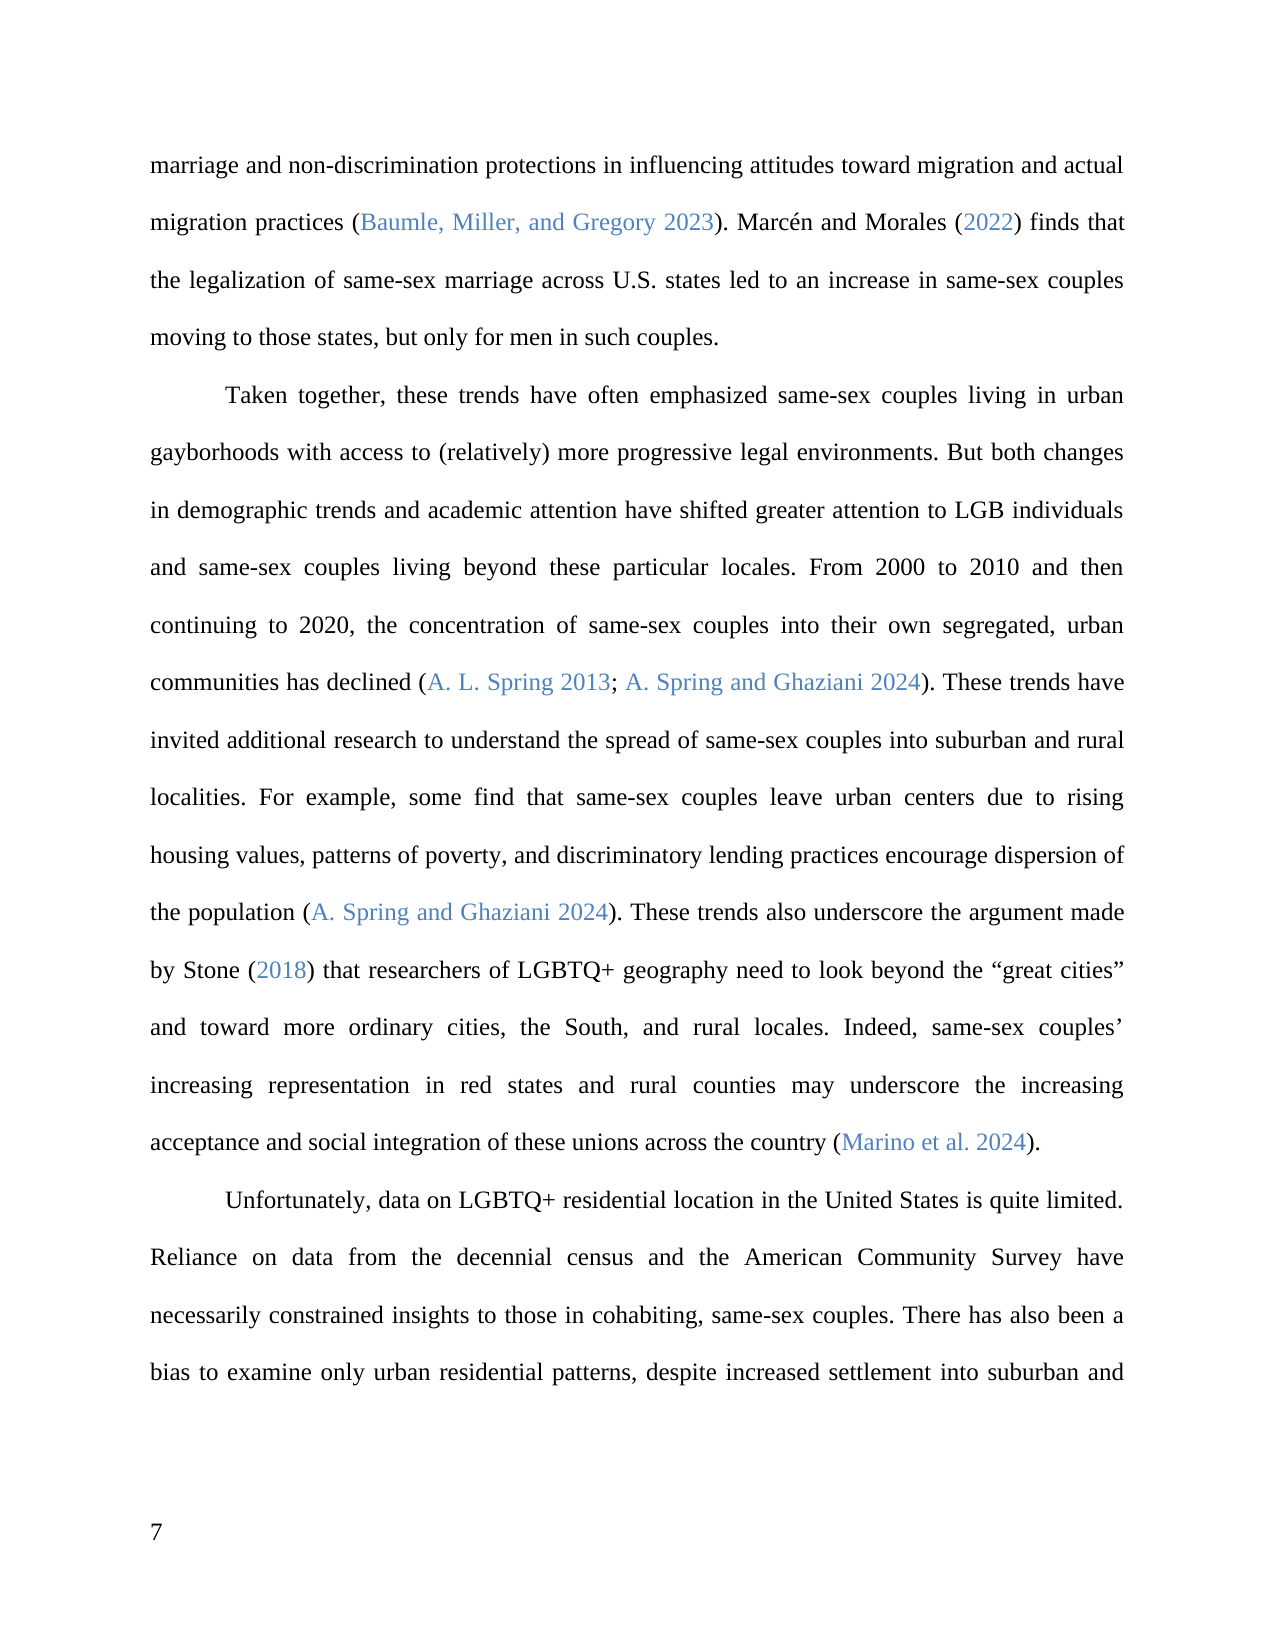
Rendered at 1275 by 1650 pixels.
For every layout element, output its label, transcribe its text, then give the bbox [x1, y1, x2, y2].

text Taken together, these trends have often emphasized same-sex couples living in urban gayborhoods with access to (relatively) more progressive legal environments. But both changes in demographic trends and academic attention have shifted greater attention to LGB individuals and same-sex couples living beyond these particular locales. From 2000 to 2010 and then continuing to 2020, the concentration of same-sex couples into their own segregated, urban communities has declined (A. L. Spring 2013; A. Spring and Ghaziani 2024). These trends have invited additional research to understand the spread of same-sex couples into suburban and rural localities. For example, some find that same-sex couples leave urban centers due to rising housing values, patterns of poverty, and discriminatory lending practices encourage dispersion of the population (A. Spring and Ghaziani 2024). These trends also underscore the argument made by Stone (2018) that researchers of LGBTQ+ geography need to look beyond the “great cities” and toward more ordinary cities, the South, and rural locales. Indeed, same-sex couples’ increasing representation in red states and rural counties may underscore the increasing acceptance and social integration of these unions across the country (Marino et al. 2024). [150, 380, 1125, 1156]
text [150, 150, 1125, 351]
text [150, 1185, 1125, 1386]
